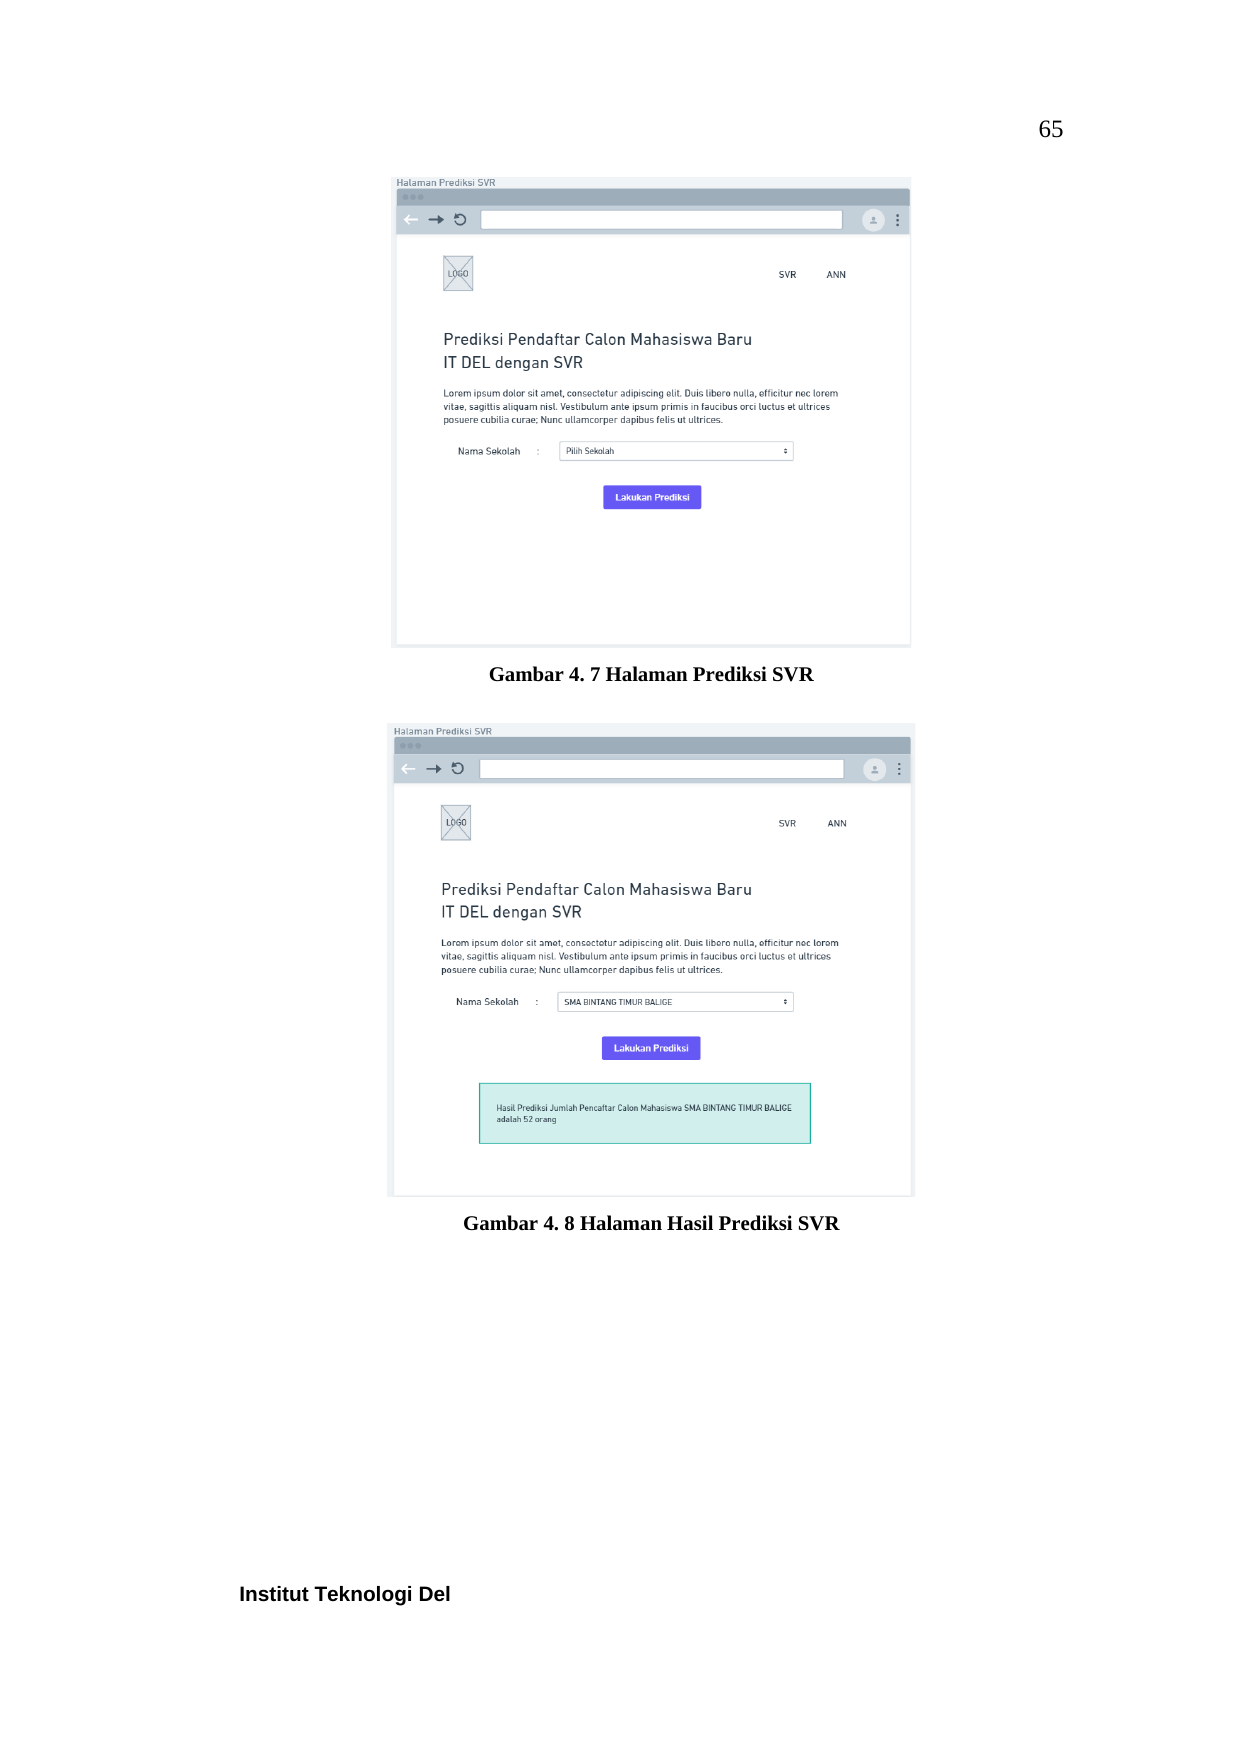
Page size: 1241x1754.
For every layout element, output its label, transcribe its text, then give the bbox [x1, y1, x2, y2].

picture [386, 723, 916, 1197]
text Gambar 4. 8 Halaman Hasil Prediksi SVR [239, 1211, 1063, 1235]
text Gambar 4. 7 Halaman Prediksi SVR [239, 662, 1063, 686]
picture [391, 177, 912, 648]
